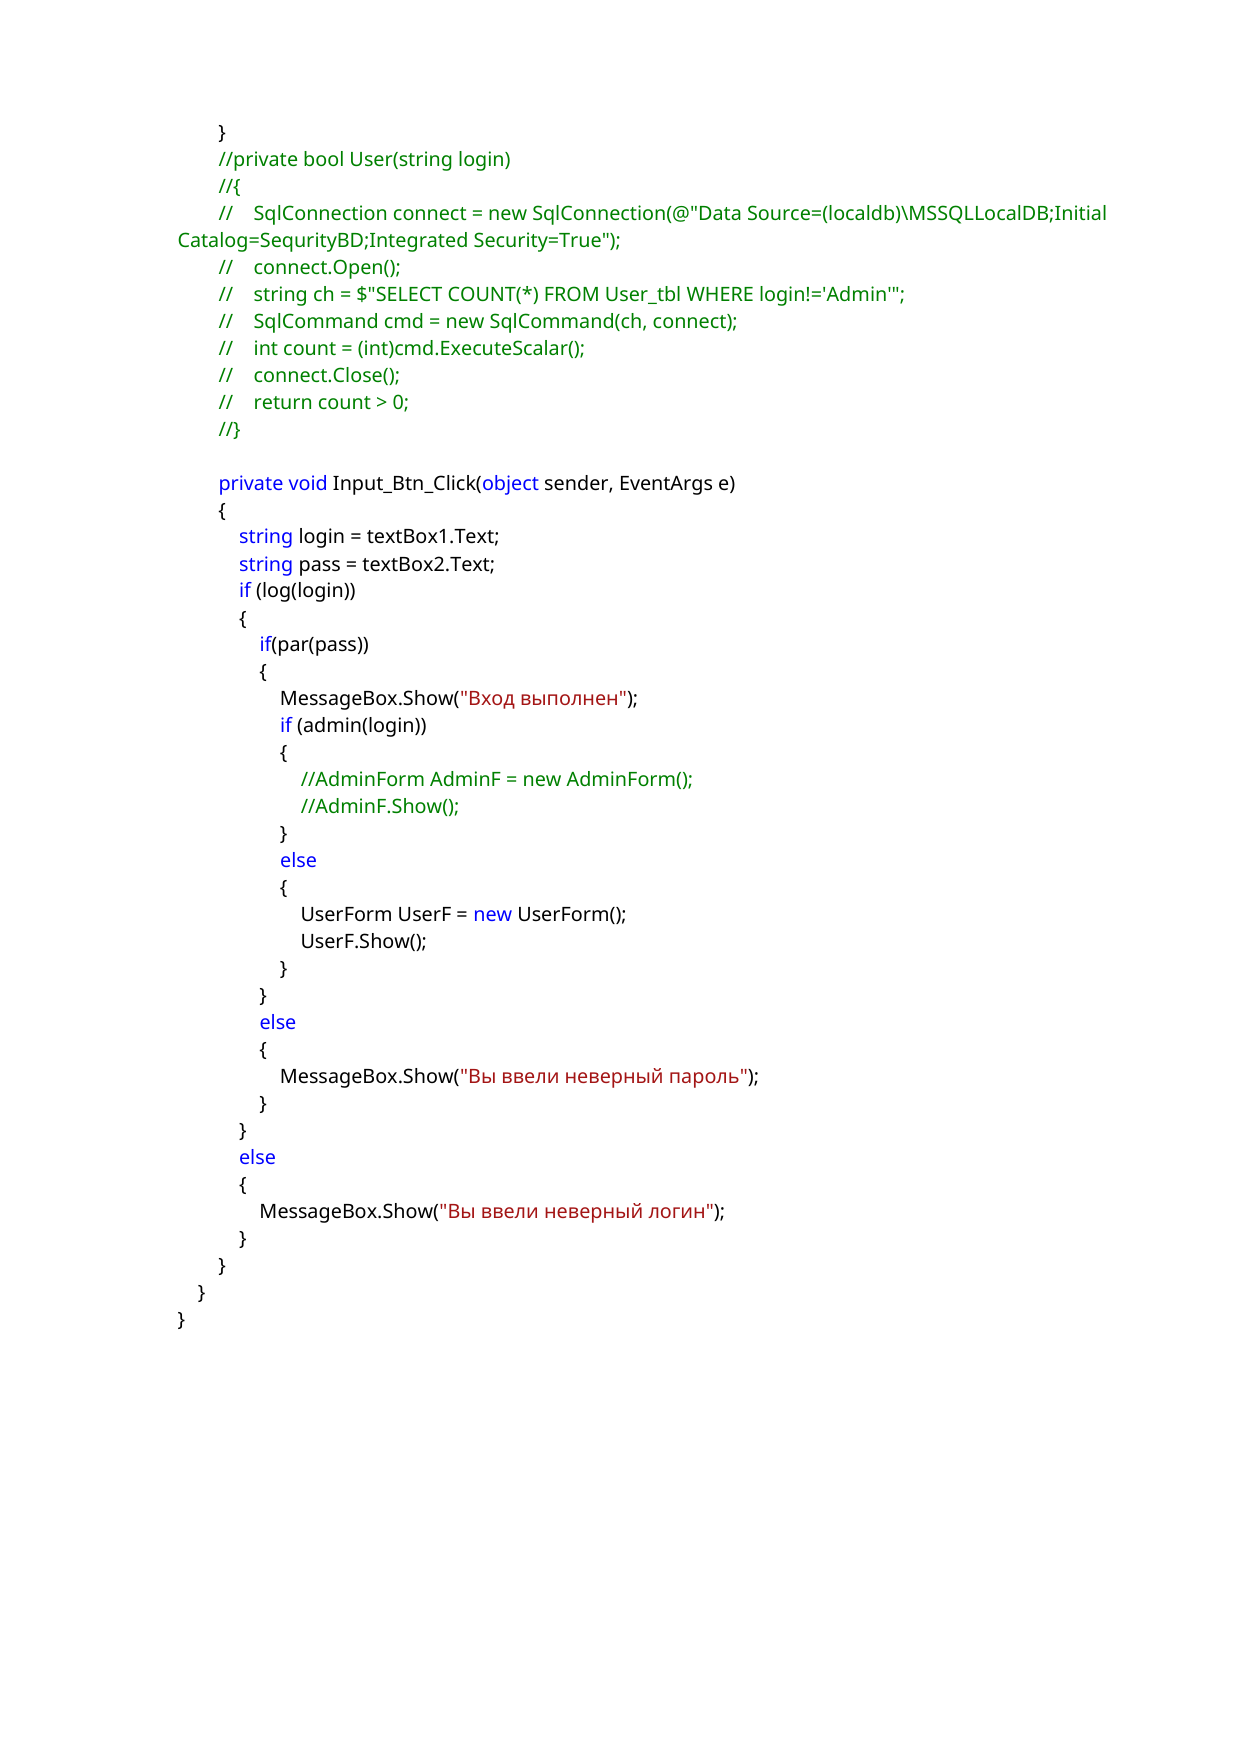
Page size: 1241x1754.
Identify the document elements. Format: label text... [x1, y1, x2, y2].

text { [177, 1035, 1152, 1062]
text //AdminF.Show(); [177, 793, 1152, 819]
text } [177, 1278, 1152, 1305]
text { [177, 1170, 1152, 1197]
text { [177, 604, 1152, 631]
text } [177, 981, 1152, 1008]
text else [177, 1143, 1152, 1170]
text //} [177, 415, 1152, 442]
text } [177, 1116, 1152, 1143]
text } [177, 819, 1152, 847]
text //AdminForm AdminF = new AdminForm(); [177, 766, 1152, 793]
text } [177, 1224, 1152, 1251]
text // string ch = $"SELECT COUNT(*) FROM User_tbl WHERE login!='Admin'"; [177, 280, 1152, 307]
text { [177, 873, 1152, 901]
text // return count > 0; [177, 388, 1152, 415]
text { [177, 658, 1152, 685]
text private void Input_Btn_Click(object sender, EventArgs e) [177, 469, 1152, 496]
text } [177, 1251, 1152, 1278]
text if (log(login)) [177, 577, 1152, 604]
text // SqlConnection connect = new SqlConnection(@"Data Source=(localdb)\MSSQLLocalDB;Initial Catalog=SequrityBD;Integrated Security=True"); [177, 199, 1152, 253]
text string pass = textBox2.Text; [177, 550, 1152, 577]
text // connect.Close(); [177, 361, 1152, 388]
text string login = textBox1.Text; [177, 523, 1152, 550]
text } [177, 1089, 1152, 1116]
text } [177, 954, 1152, 981]
text // int count = (int)cmd.ExecuteScalar(); [177, 334, 1152, 361]
text } [177, 1305, 1152, 1332]
text MessageBox.Show("Вход выполнен"); [177, 685, 1152, 712]
text UserF.Show(); [177, 927, 1152, 954]
text else [177, 847, 1152, 873]
text // connect.Open(); [177, 253, 1152, 280]
text UserForm UserF = new UserForm(); [177, 901, 1152, 927]
text //private bool User(string login) [177, 145, 1152, 172]
text MessageBox.Show("Вы ввели неверный пароль"); [177, 1062, 1152, 1089]
text if (admin(login)) [177, 712, 1152, 739]
text { [177, 739, 1152, 766]
text else [177, 1008, 1152, 1035]
text //{ [177, 172, 1152, 199]
text // SqlCommand cmd = new SqlCommand(ch, connect); [177, 307, 1152, 334]
text } [177, 118, 1152, 145]
text MessageBox.Show("Вы ввели неверный логин"); [177, 1197, 1152, 1224]
text { [177, 496, 1152, 523]
text if(par(pass)) [177, 631, 1152, 658]
